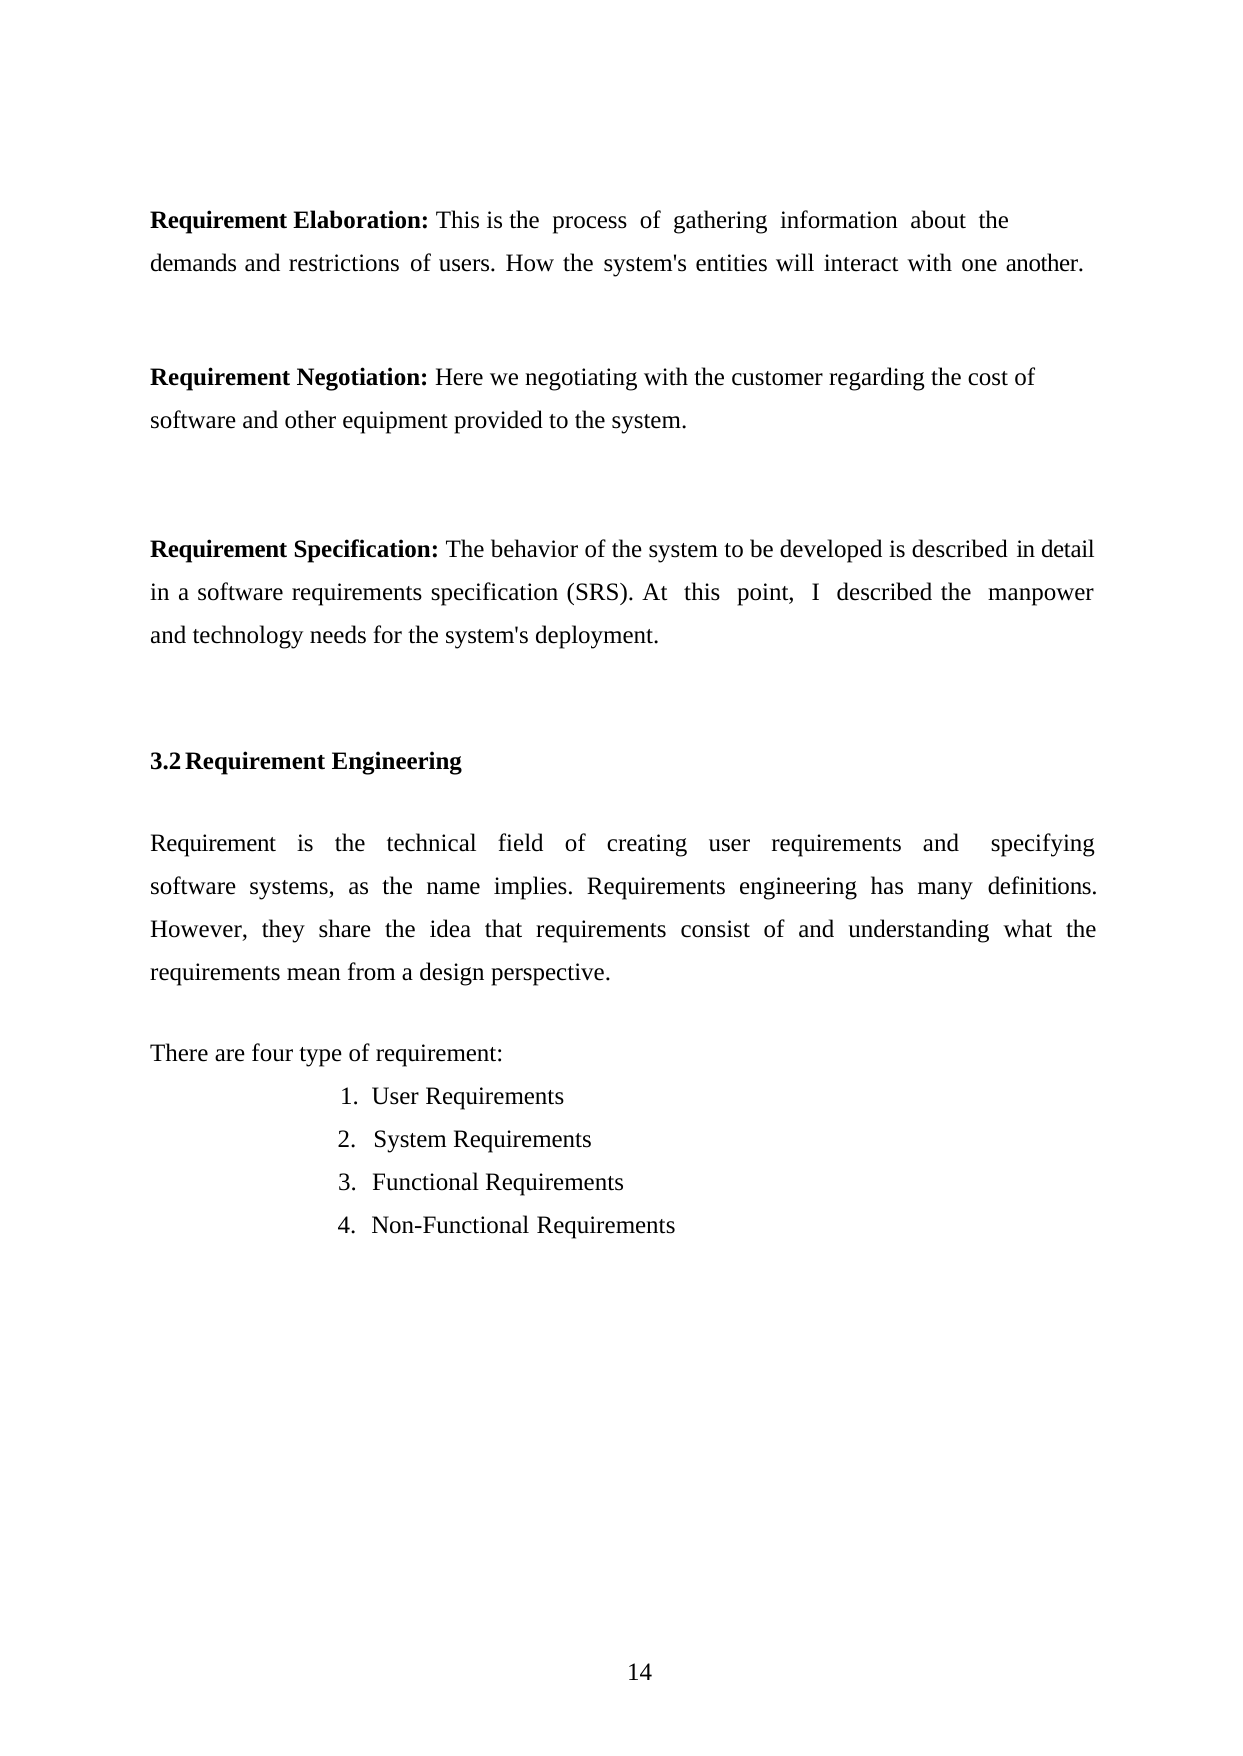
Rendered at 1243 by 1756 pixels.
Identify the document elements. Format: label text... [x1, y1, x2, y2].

list System Requirements [337, 1124, 1197, 1152]
text Requirement Negotiation: Here we negotiating with the customer regarding the cost of software and other equipment provided to the system. [150, 362, 1081, 434]
list Non-Functional Requirements [337, 1210, 1197, 1239]
text Requirement Specification: The behavior of the system to be developed is described in detail in a software requirements specification (SRS). At this point, I described the manpower and technology needs for the system's deployment. [150, 534, 1095, 649]
text Requirement Elaboration: This is the process of gathering information about the demands and restrictions of users. How the system's entities will interact with one another. [150, 205, 1095, 277]
list User Requirements [340, 1081, 1197, 1109]
subtitle Requirement Engineering [150, 746, 1197, 775]
list Functional Requirements [338, 1167, 1197, 1196]
text Requirement is the technical field of creating user requirements and specifying software systems, as the name implies. Requirements engineering has many definitions. However, they share the idea that requirements consist of and understanding what the requirements mean from a design perspective. [150, 828, 1097, 986]
text There are four type of requirement: [150, 1038, 1197, 1067]
